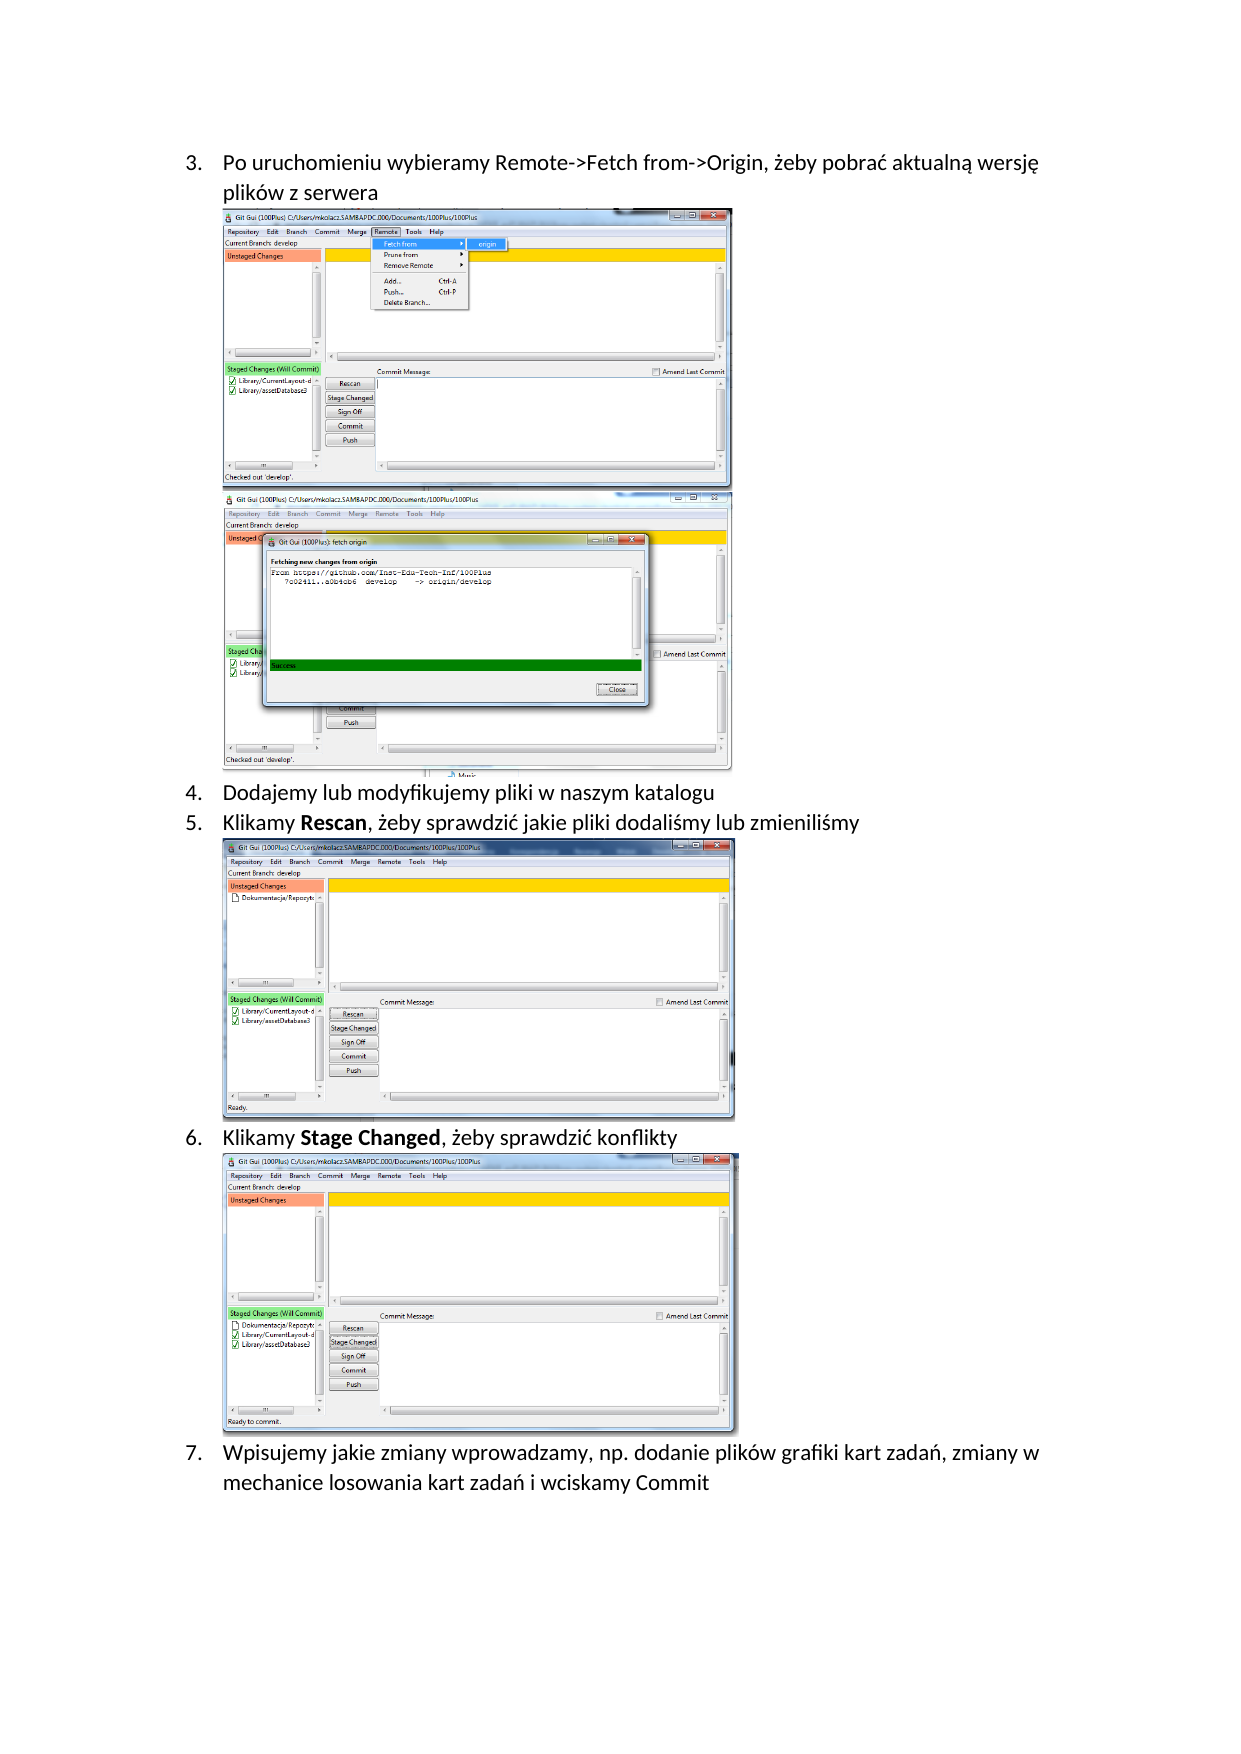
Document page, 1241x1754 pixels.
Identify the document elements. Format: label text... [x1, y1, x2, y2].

list Klikamy Stage Changed, żeby sprawdzić konflikty [185, 1123, 1093, 1151]
picture [222, 492, 733, 777]
list Wpisujemy jakie zmiany wprowadzamy, np. dodanie plików grafiki kart zadań, zmiany w mechanice losowania kart zadań i wciskamy Commit [185, 1438, 1093, 1497]
picture [222, 1153, 739, 1437]
picture [222, 208, 733, 491]
list Po uruchomieniu wybieramy Remote->Fetch from->Origin, żeby pobrać aktualną wersję plików z serwera [185, 148, 1093, 206]
list Dodajemy lub modyfikujemy pliki w naszym katalogu [185, 778, 1093, 806]
list Klikamy Rescan, żeby sprawdzić jakie pliki dodaliśmy lub zmieniliśmy [185, 808, 1093, 837]
picture [222, 838, 736, 1122]
